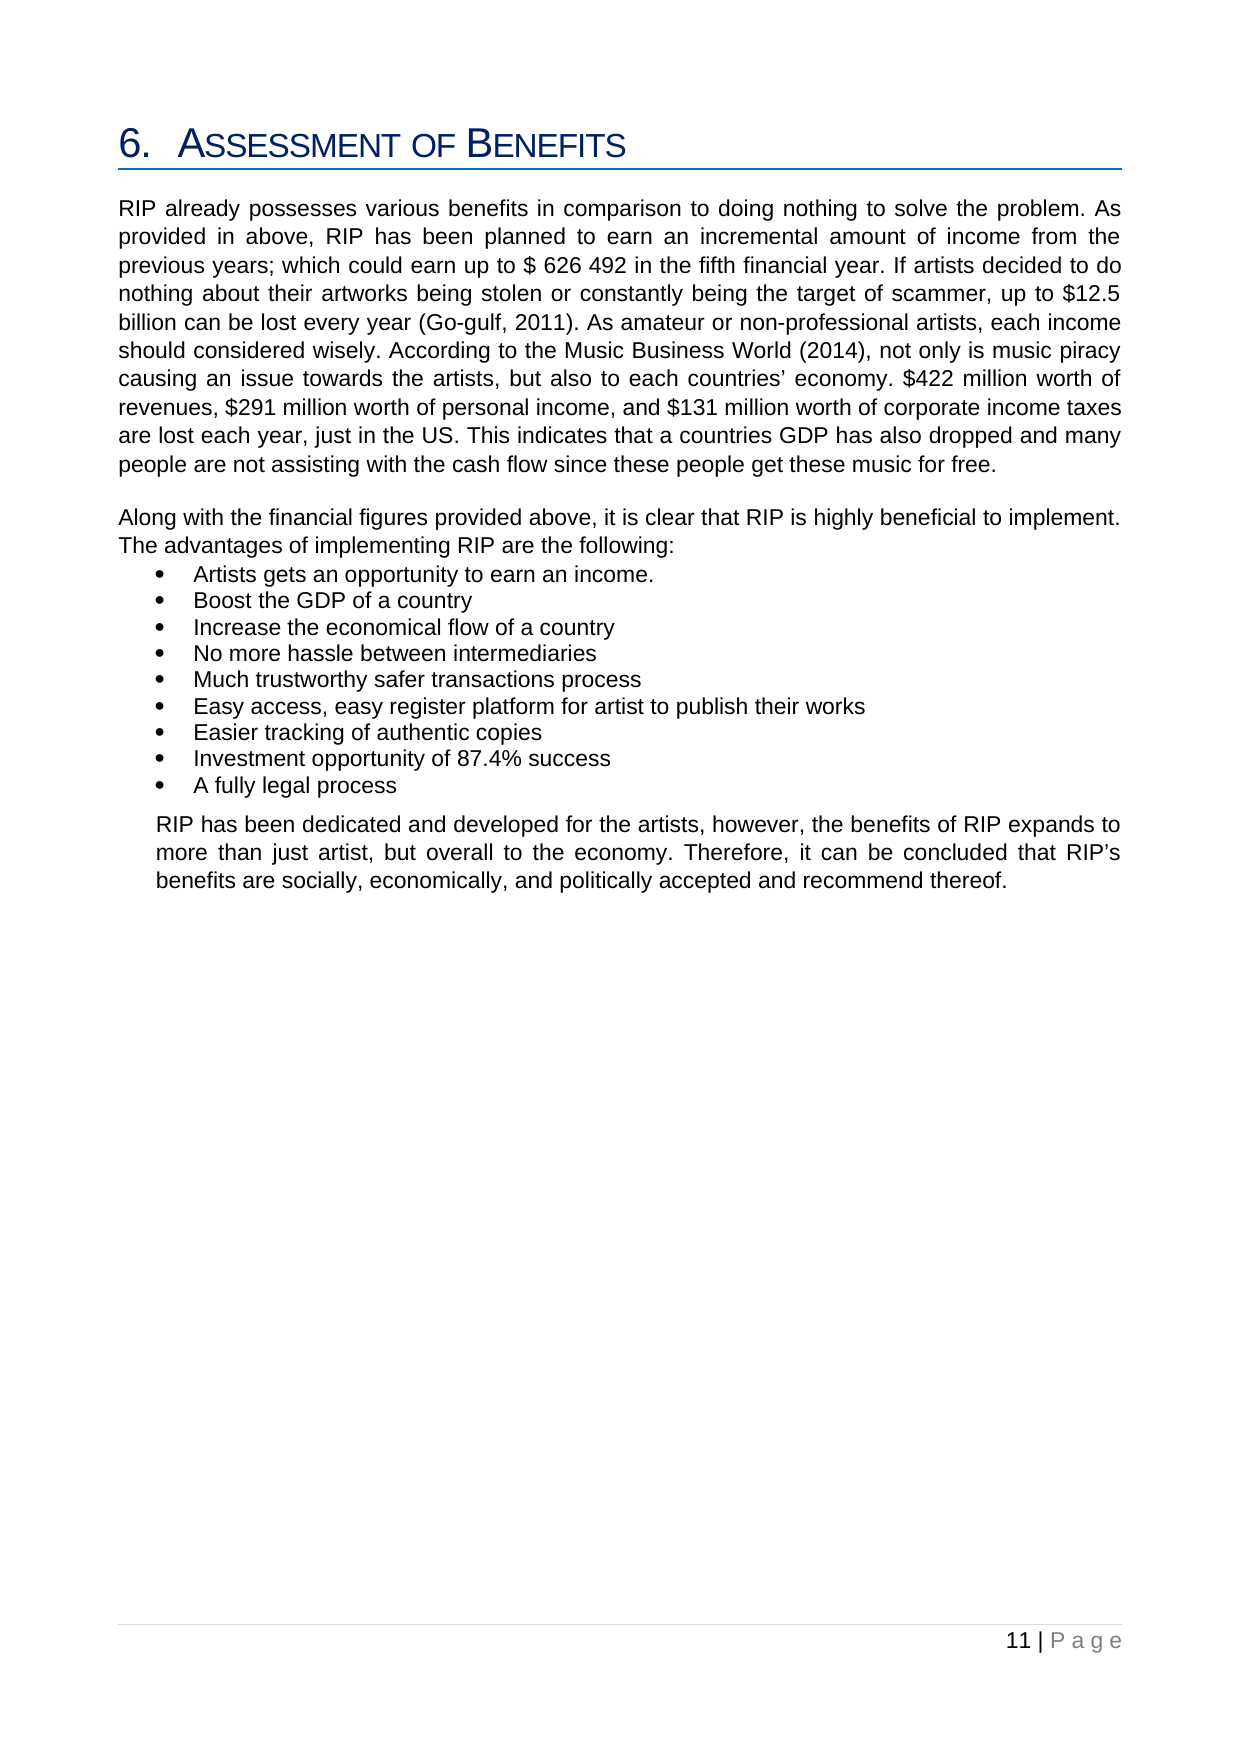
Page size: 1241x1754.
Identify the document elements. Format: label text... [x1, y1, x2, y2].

text RIP has been dedicated and developed for the artists, however, the benefits of RIP expands to more than just artist, but overall to the economy. Therefore, it can be concluded that RIP’s benefits are socially, economically, and politically accepted and recommend thereof. [156, 811, 1122, 894]
title Assessment of Benefits [118, 118, 1122, 168]
list No more hassle between intermediaries [156, 640, 1122, 666]
list Investment opportunity of 87.4% success [156, 745, 1122, 772]
list Easy access, easy register platform for artist to publish their works [156, 693, 1122, 719]
list A fully legal process [156, 772, 1122, 798]
list Boost the GDP of a country [156, 587, 1122, 614]
list Easier tracking of authentic copies [156, 719, 1122, 745]
text RIP already possesses various benefits in comparison to doing nothing to solve the problem. As provided in above, RIP has been planned to earn an incremental amount of income from the previous years; which could earn up to $ 626 492 in the fifth financial year. If artists decided to do nothing about their artworks being stolen or constantly being the target of scammer, up to $12.5 billion can be lost every year (Go-gulf, 2011). As amateur or non-professional artists, each income should considered wisely. According to the Music Business World (2014), not only is music piracy causing an issue towards the artists, but also to each countries’ economy. $422 million worth of revenues, $291 million worth of personal income, and $131 million worth of corporate income taxes are lost each year, just in the US. This indicates that a countries GDP has also dropped and many people are not assisting with the cash flow since these people get these music for free. [118, 195, 1122, 477]
text Along with the financial figures provided above, it is clear that RIP is highly beneficial to implement. The advantages of implementing RIP are the following: [118, 504, 1122, 559]
list Artists gets an opportunity to earn an income. [156, 561, 1122, 587]
list Increase the economical flow of a country [156, 614, 1122, 640]
list Much trustworthy safer transactions process [156, 666, 1122, 693]
